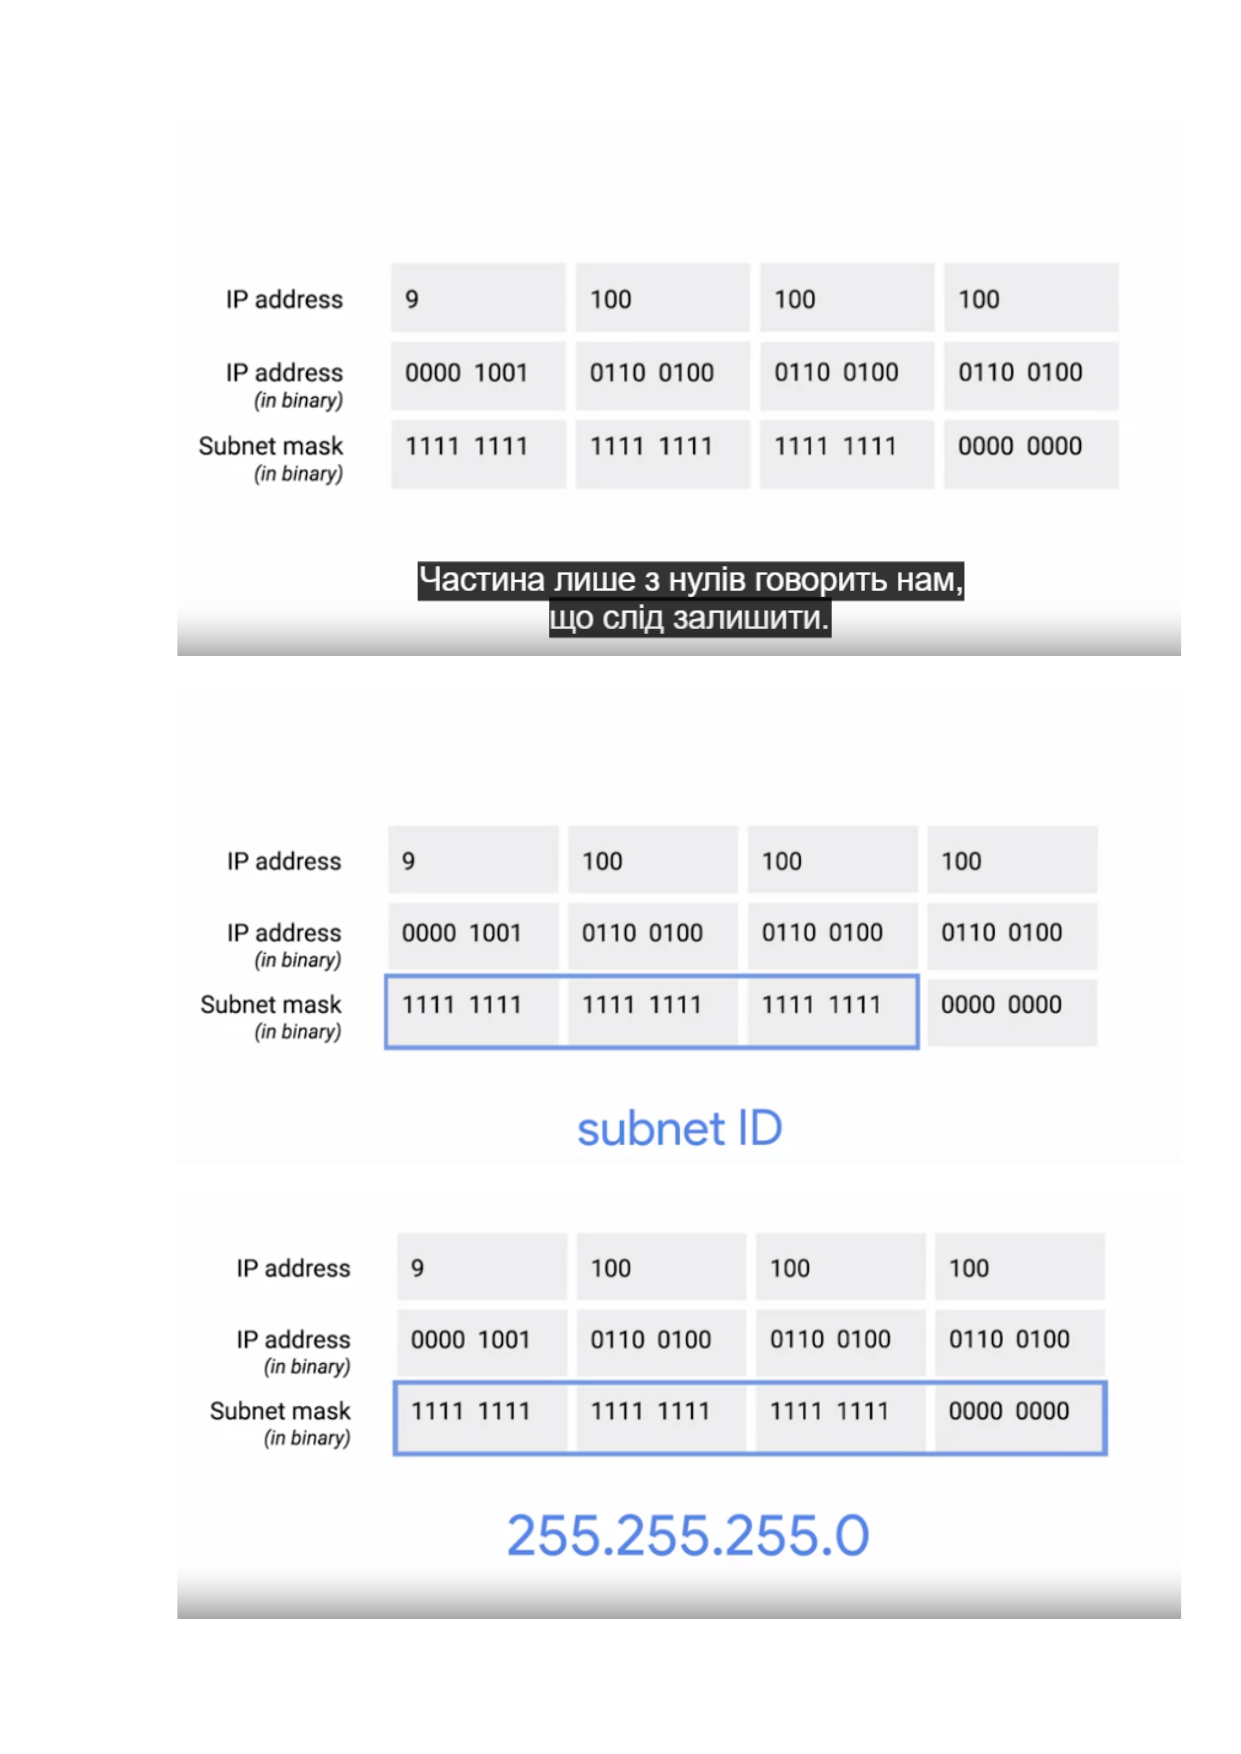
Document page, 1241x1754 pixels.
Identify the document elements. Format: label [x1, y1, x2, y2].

picture [177, 118, 1182, 656]
picture [177, 1191, 1182, 1619]
picture [177, 685, 1182, 1163]
